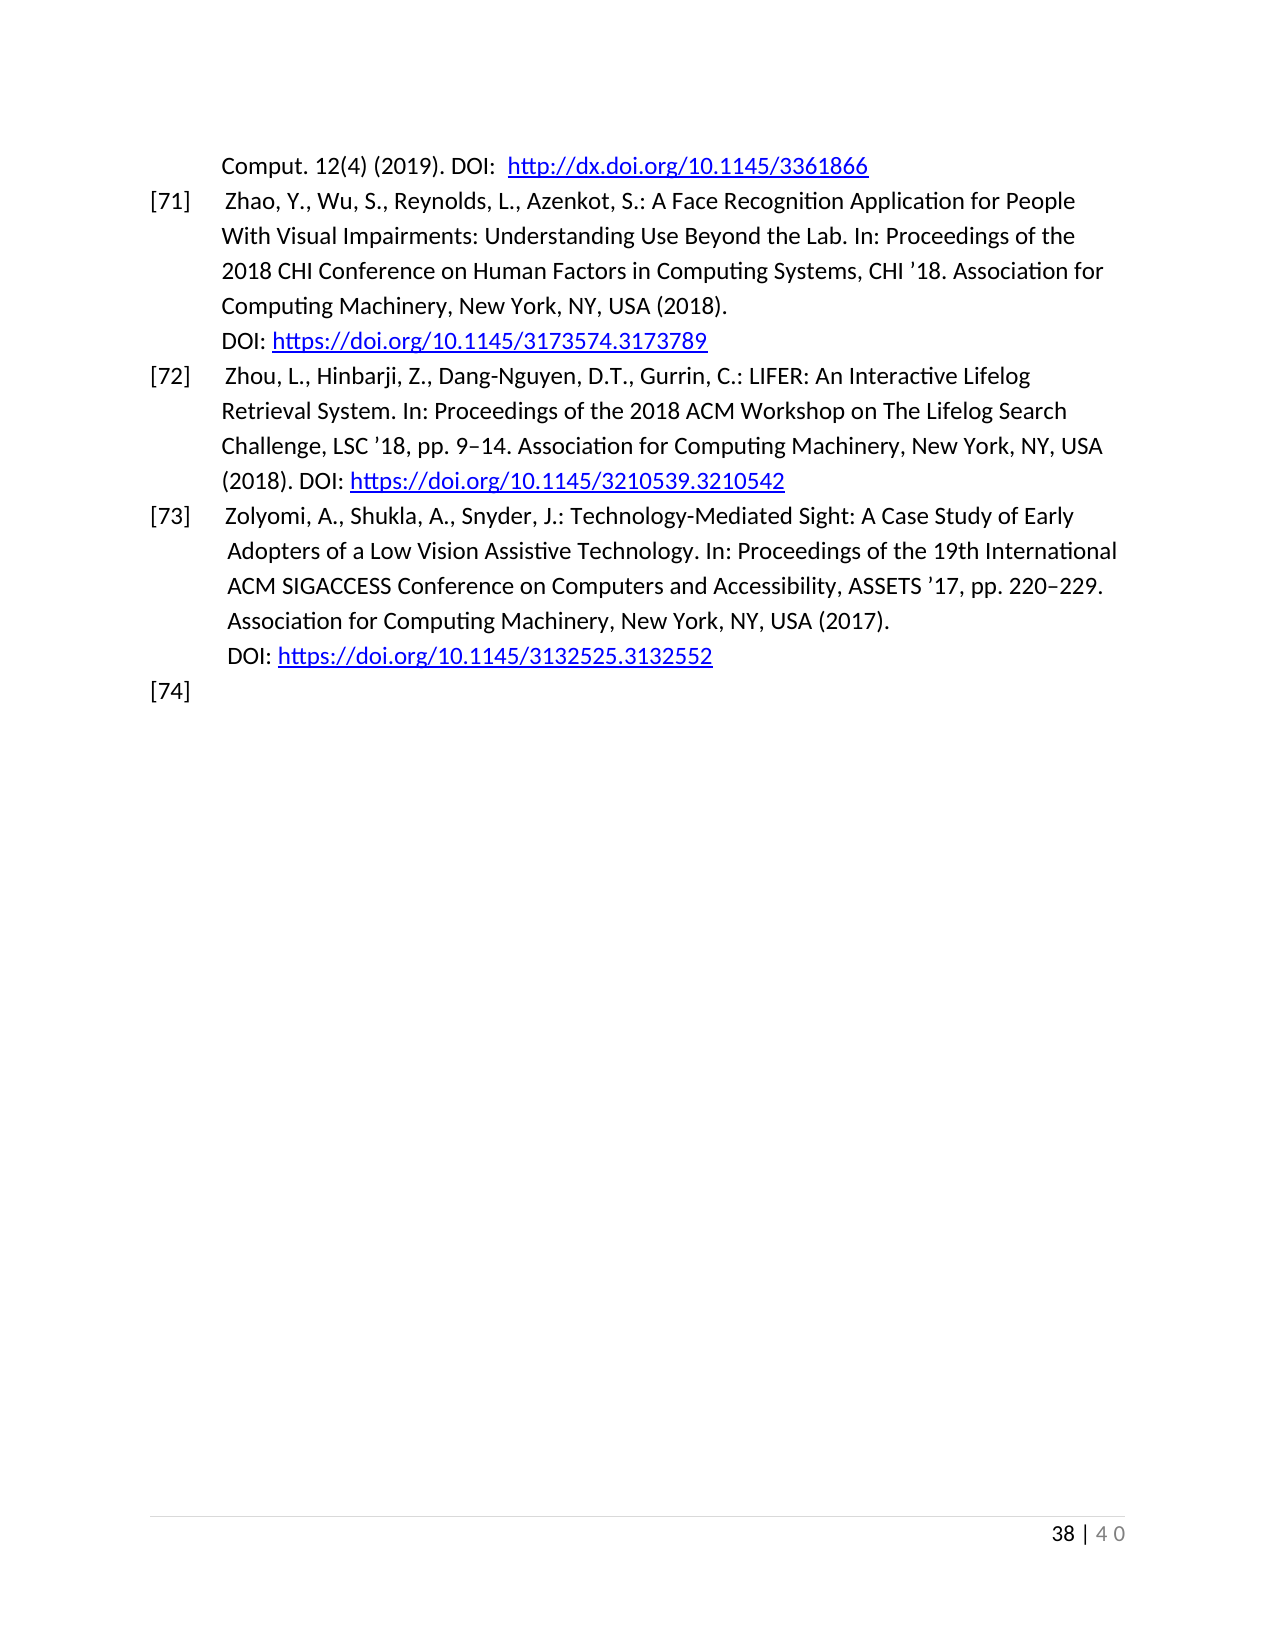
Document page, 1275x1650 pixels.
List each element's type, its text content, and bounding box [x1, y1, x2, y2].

list DOI: https://doi.org/10.1145/3173574.3173789 [187, 325, 1125, 356]
list Association for Computing Machinery, New York, NY, USA (2017). [187, 605, 1125, 636]
list ACM SIGACCESS Conference on Computers and Accessibility, ASSETS ’17, pp. 220–229. [187, 570, 1125, 601]
list Comput. 12(4) (2019). DOI: http://dx.doi.org/10.1145/3361866 [187, 150, 1125, 181]
list With Visual Impairments: Understanding Use Beyond the Lab. In: Proceedings of the [187, 220, 1125, 251]
list Zhou, L., Hinbarji, Z., Dang-Nguyen, D.T., Gurrin, C.: LIFER: An Interactive Lifelog [150, 360, 1125, 391]
list Zolyomi, A., Shukla, A., Snyder, J.: Technology-Mediated Sight: A Case Study of Early [150, 500, 1125, 531]
list Challenge, LSC ’18, pp. 9–14. Association for Computing Machinery, New York, NY, USA [187, 430, 1125, 461]
list Zhao, Y., Wu, S., Reynolds, L., Azenkot, S.: A Face Recognition Application for People [150, 185, 1125, 216]
list DOI: https://doi.org/10.1145/3132525.3132552 [187, 640, 1125, 671]
list (2018). DOI: https://doi.org/10.1145/3210539.3210542 [187, 465, 1125, 496]
list Computing Machinery, New York, NY, USA (2018). [187, 290, 1125, 321]
list Adopters of a Low Vision Assistive Technology. In: Proceedings of the 19th International [187, 535, 1125, 566]
list Retrieval System. In: Proceedings of the 2018 ACM Workshop on The Lifelog Search [187, 395, 1125, 426]
list 2018 CHI Conference on Human Factors in Computing Systems, CHI ’18. Association for [187, 255, 1125, 286]
